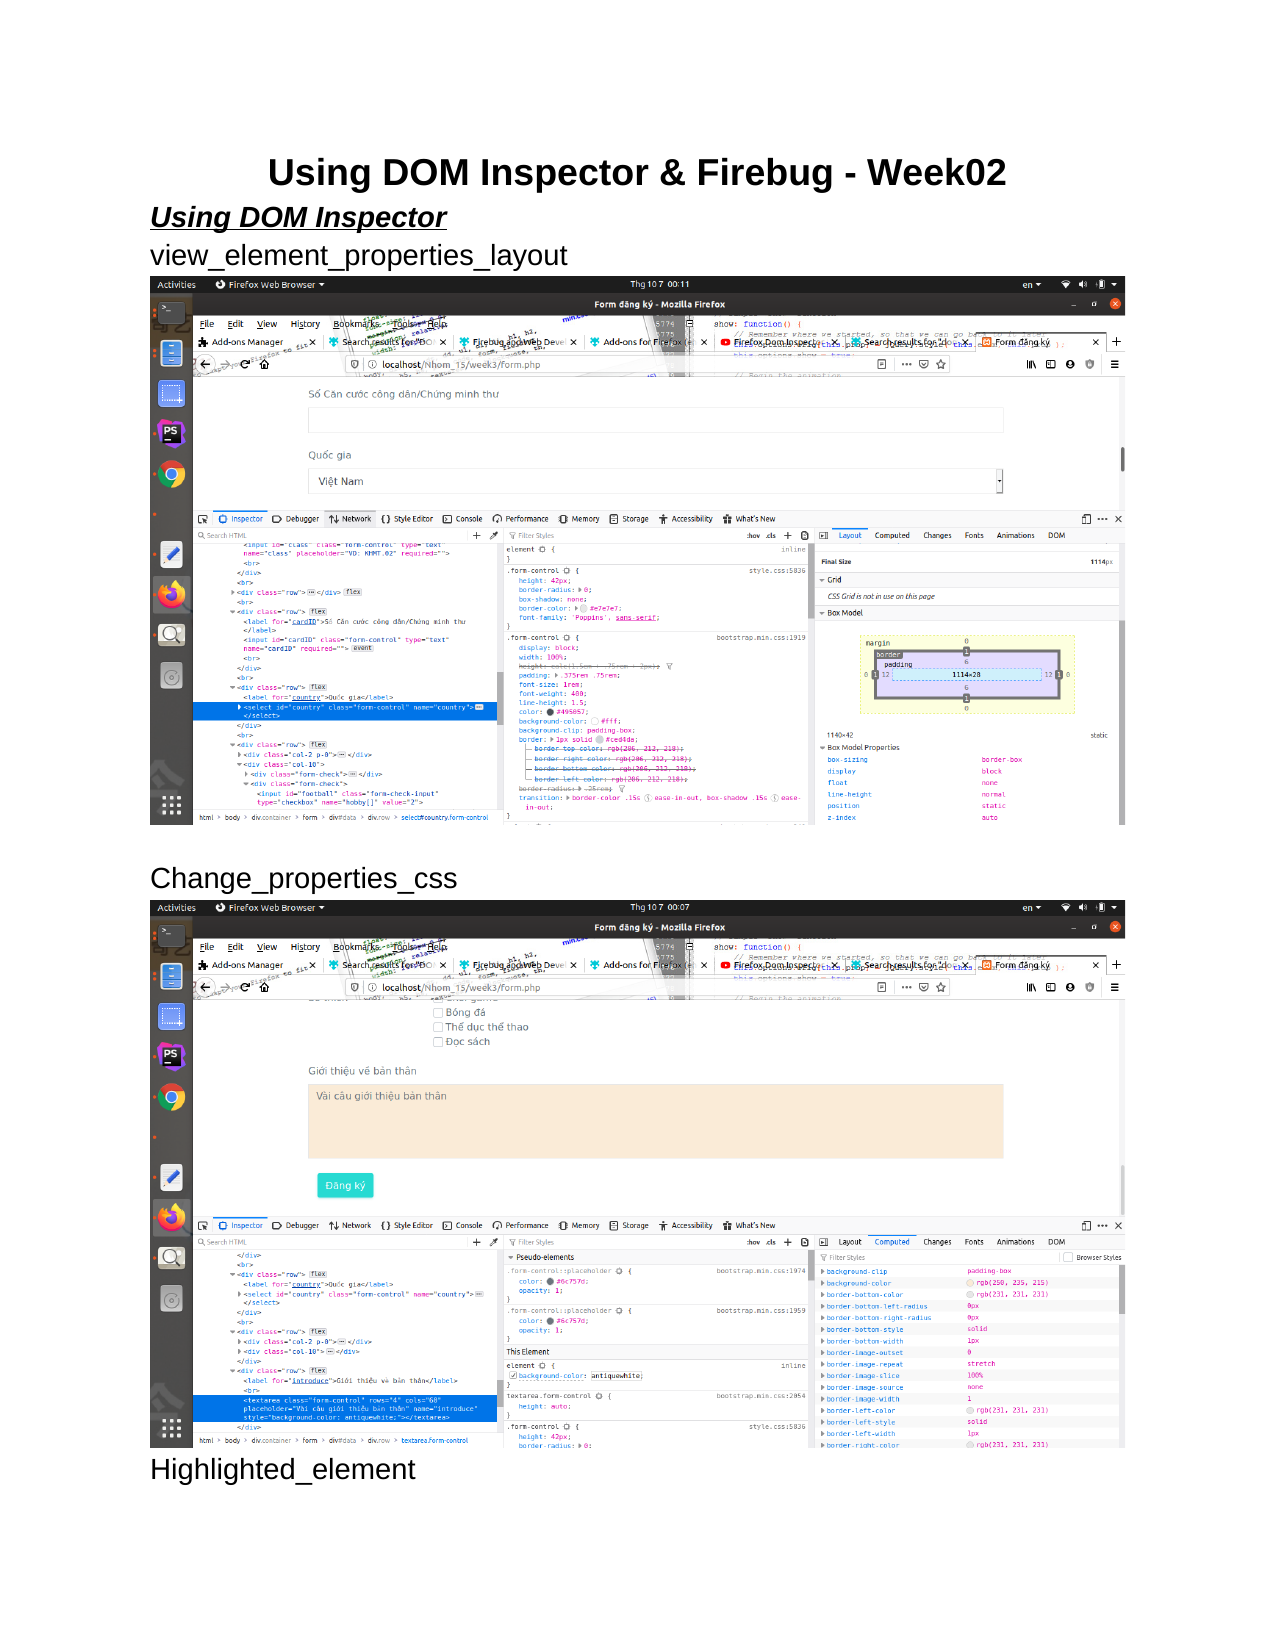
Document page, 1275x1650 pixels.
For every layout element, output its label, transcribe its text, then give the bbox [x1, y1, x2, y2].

text view_element_properties_layout [150, 238, 1125, 272]
text Using DOM Inspector [150, 199, 1125, 233]
picture [150, 900, 1125, 1448]
text Change_properties_css [150, 861, 1125, 895]
picture [150, 276, 1125, 825]
text Highlighted_element [150, 1452, 1125, 1485]
text Using DOM Inspector & Firebug - Week02 [150, 150, 1125, 193]
